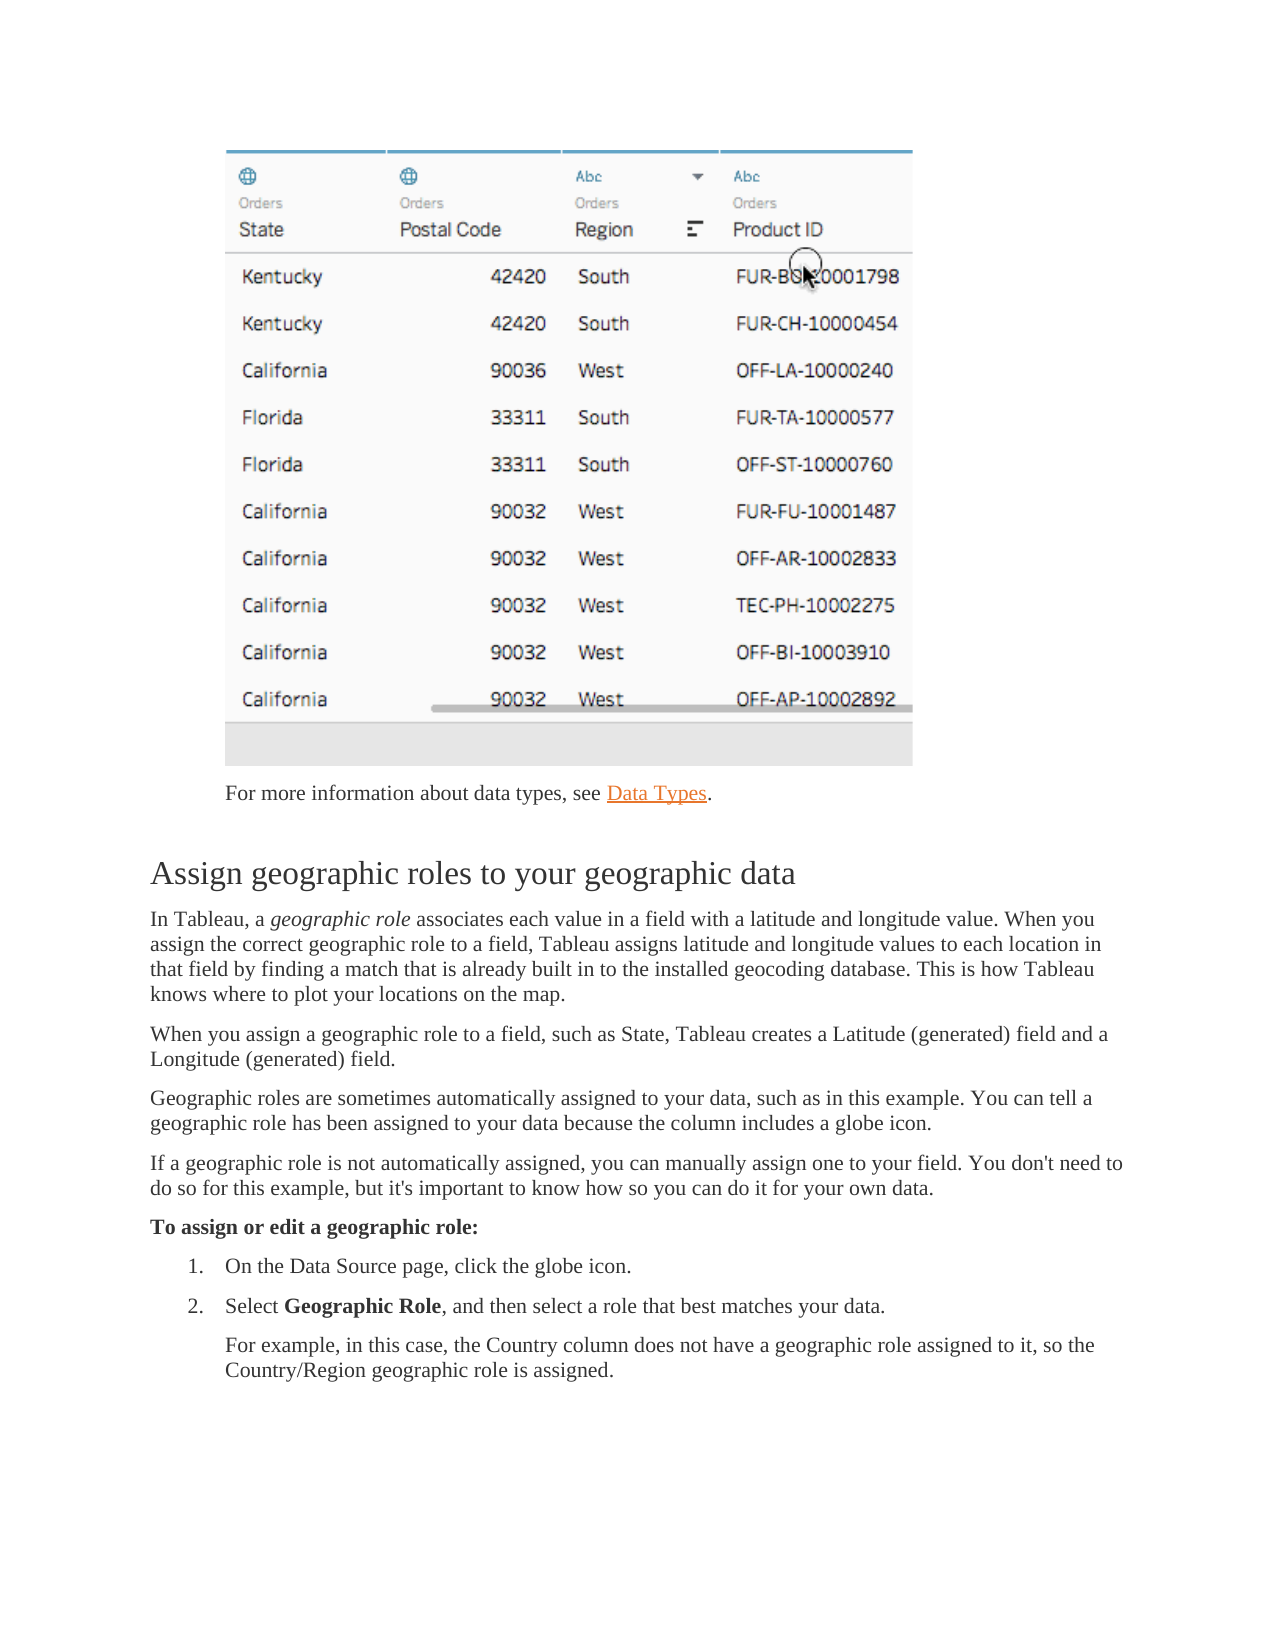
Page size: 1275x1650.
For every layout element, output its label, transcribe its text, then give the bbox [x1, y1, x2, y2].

picture [225, 150, 913, 766]
text For example, in this case, the Country column does not have a geographic role assigned to it, so the Country/Region geographic role is assigned. [225, 1332, 1125, 1382]
text Assign geographic roles to your geographic data [150, 842, 1125, 892]
text Geographic roles are sometimes automatically assigned to your data, such as in this example. You can tell a geographic role has been assigned to your data because the column includes a globe icon. [150, 1085, 1125, 1136]
list On the Data Source page, click the globe icon. [187, 1253, 1125, 1278]
text For more information about data types, see Data Types. [225, 780, 1125, 805]
text When you assign a geographic role to a field, such as State, Tableau creates a Latitude (generated) field and a Longitude (generated) field. [150, 1021, 1125, 1071]
text If a geographic role is not automatically assigned, you can manually assign one to your field. You don't need to do so for this example, but it's important to know how so you can do it for your own data. [150, 1149, 1125, 1200]
text In Tableau, a geographic role associates each value in a field with a latitude and longitude value. When you assign the correct geographic role to a field, Tableau assigns latitude and longitude values to each location in that field by finding a match that is already built in to the installed geocoding database. This is how Tableau knows where to plot your locations on the map. [150, 906, 1125, 1007]
text To assign or edit a geographic role: [150, 1214, 1125, 1239]
list Select Geographic Role, and then select a role that best matches your data. [187, 1293, 1125, 1318]
